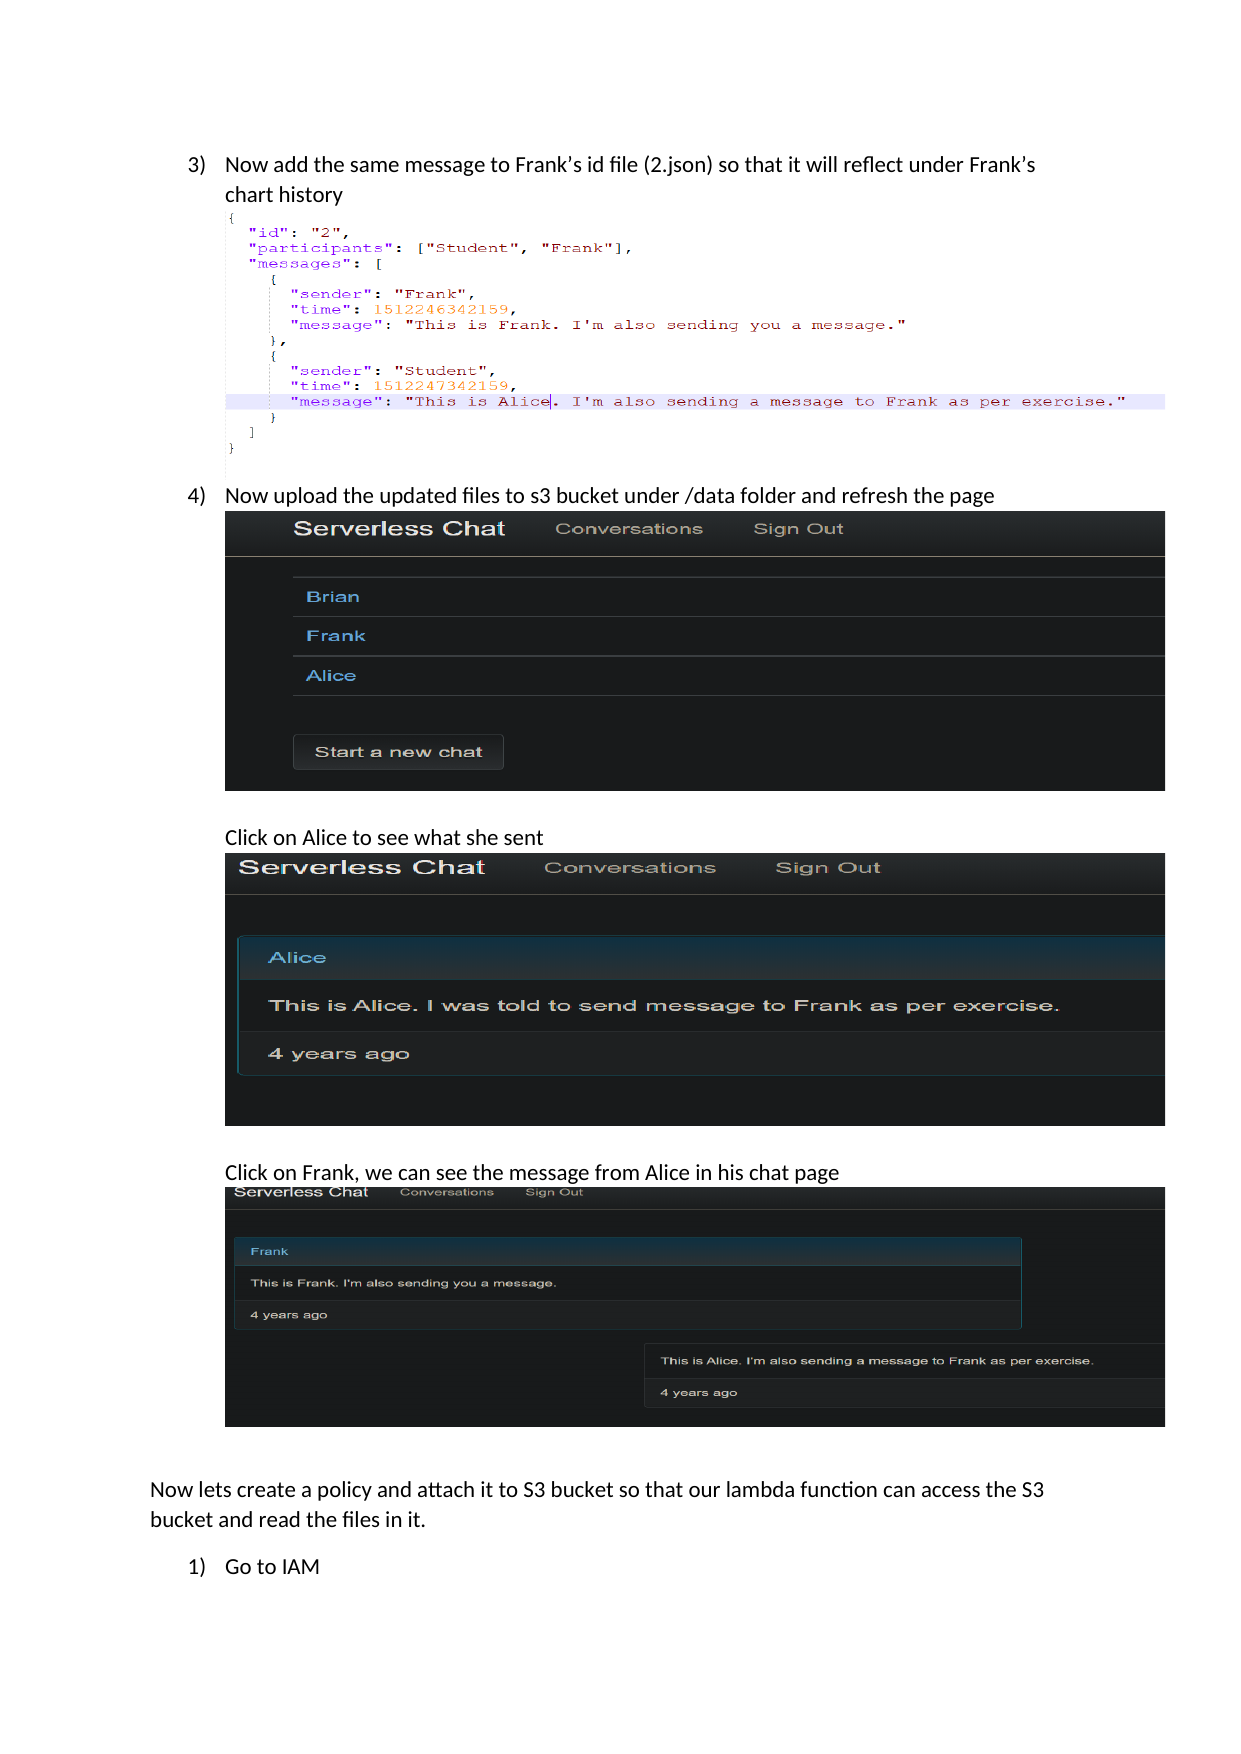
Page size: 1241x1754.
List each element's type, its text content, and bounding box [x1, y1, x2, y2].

picture [225, 1187, 1166, 1427]
picture [225, 511, 1166, 791]
picture [225, 853, 1166, 1126]
list Go to IAM [187, 1552, 1090, 1581]
list Click on Frank, we can see the message from Alice in his chat page [225, 1158, 1090, 1186]
list Click on Alice to see what she sent [225, 823, 1090, 851]
list Now add the same message to Frank’s id file (2.json) so that it will reflect under Frank’s chart history [187, 150, 1090, 208]
text Now lets create a policy and attach it to S3 bucket so that our lambda function can access the S3 bucket and read the files in it. [150, 1475, 1090, 1534]
picture [225, 210, 1166, 480]
list Now upload the updated files to s3 bucket under /data folder and refresh the page [187, 481, 1090, 509]
